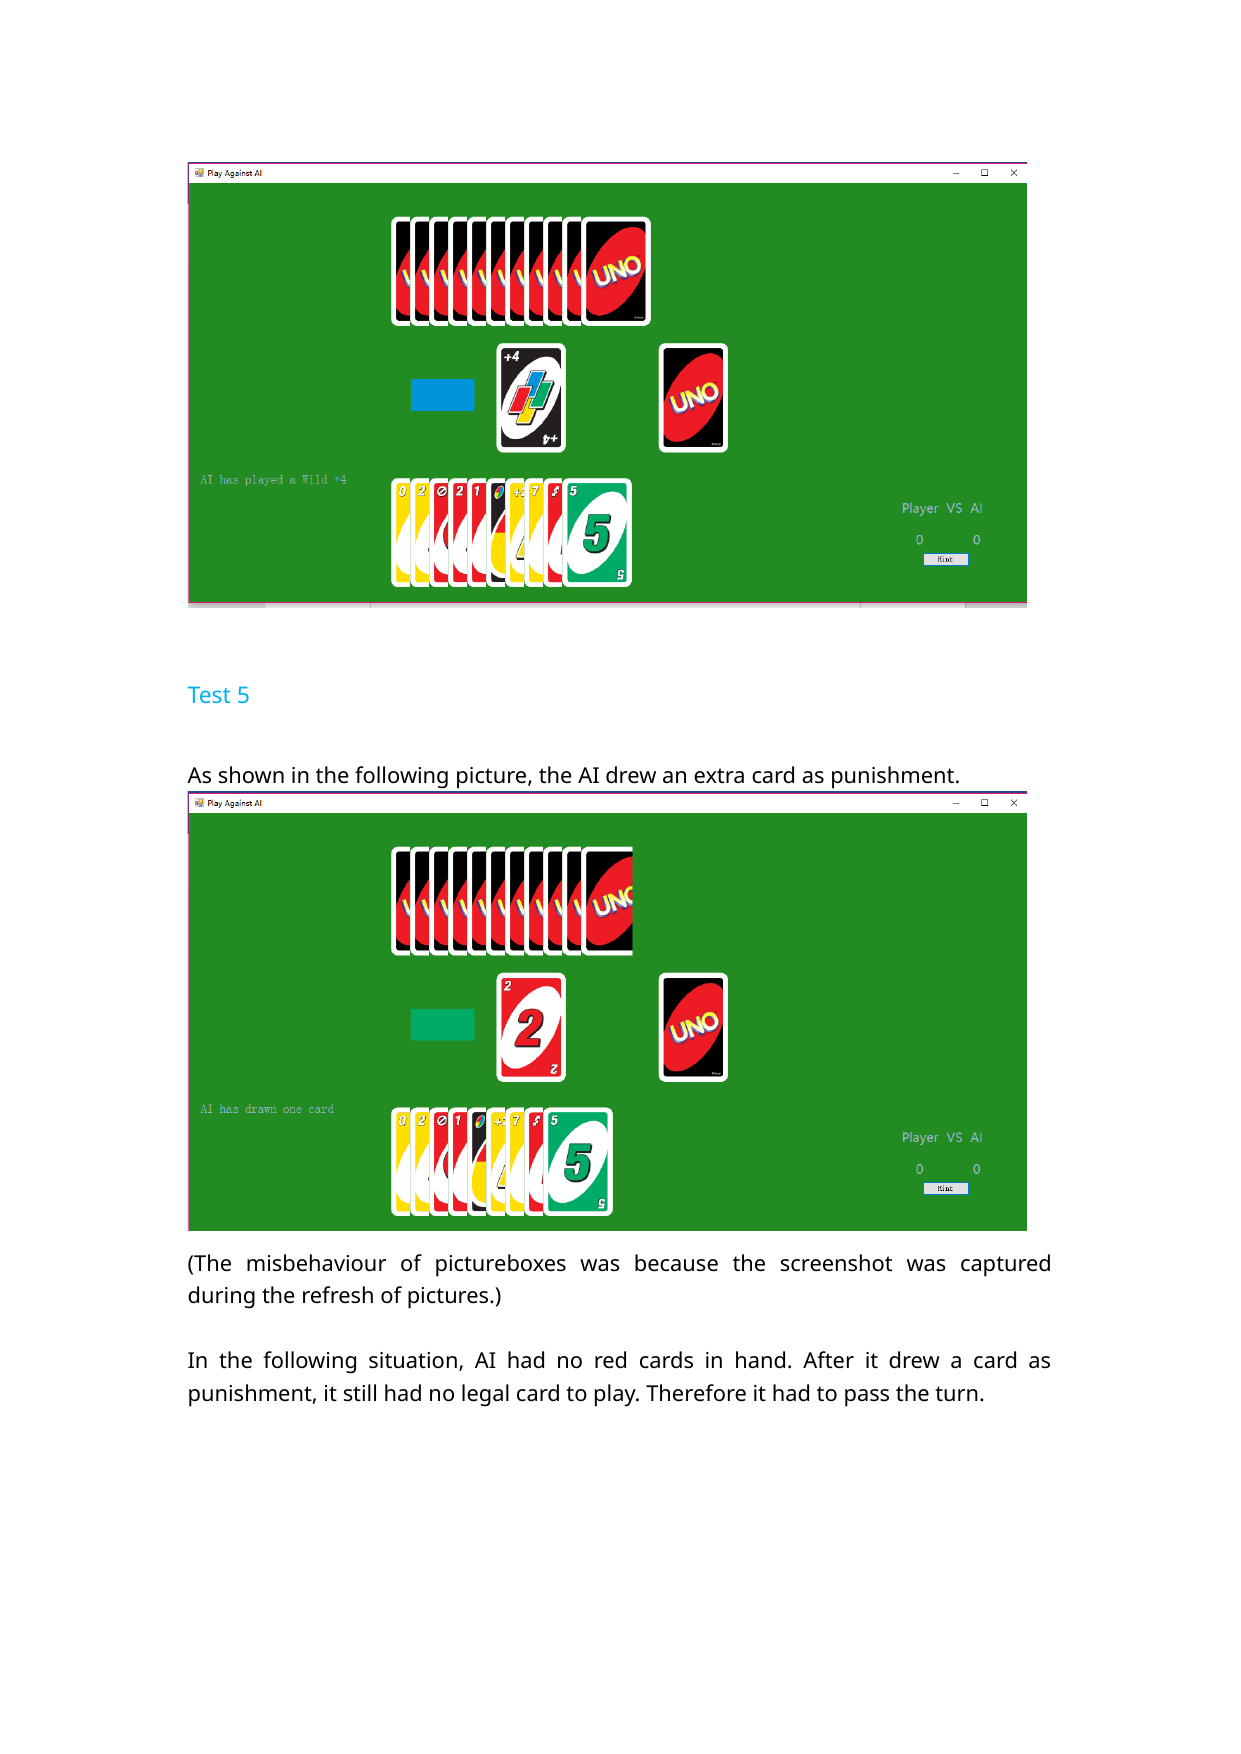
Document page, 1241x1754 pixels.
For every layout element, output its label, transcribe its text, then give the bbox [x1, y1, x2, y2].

picture [187, 791, 1027, 1231]
picture [187, 162, 1027, 608]
text (The misbehaviour of pictureboxes was because the screenshot was captured during the refresh of pictures.) [187, 1246, 1053, 1311]
subtitle Test 5 [187, 679, 1053, 711]
text As shown in the following picture, the AI drew an extra card as punishment. [187, 759, 1053, 791]
text In the following situation, AI had no red cards in hand. After it drew a card as punishment, it still had no legal card to play. Therefore it had to pass the turn. [187, 1344, 1053, 1409]
